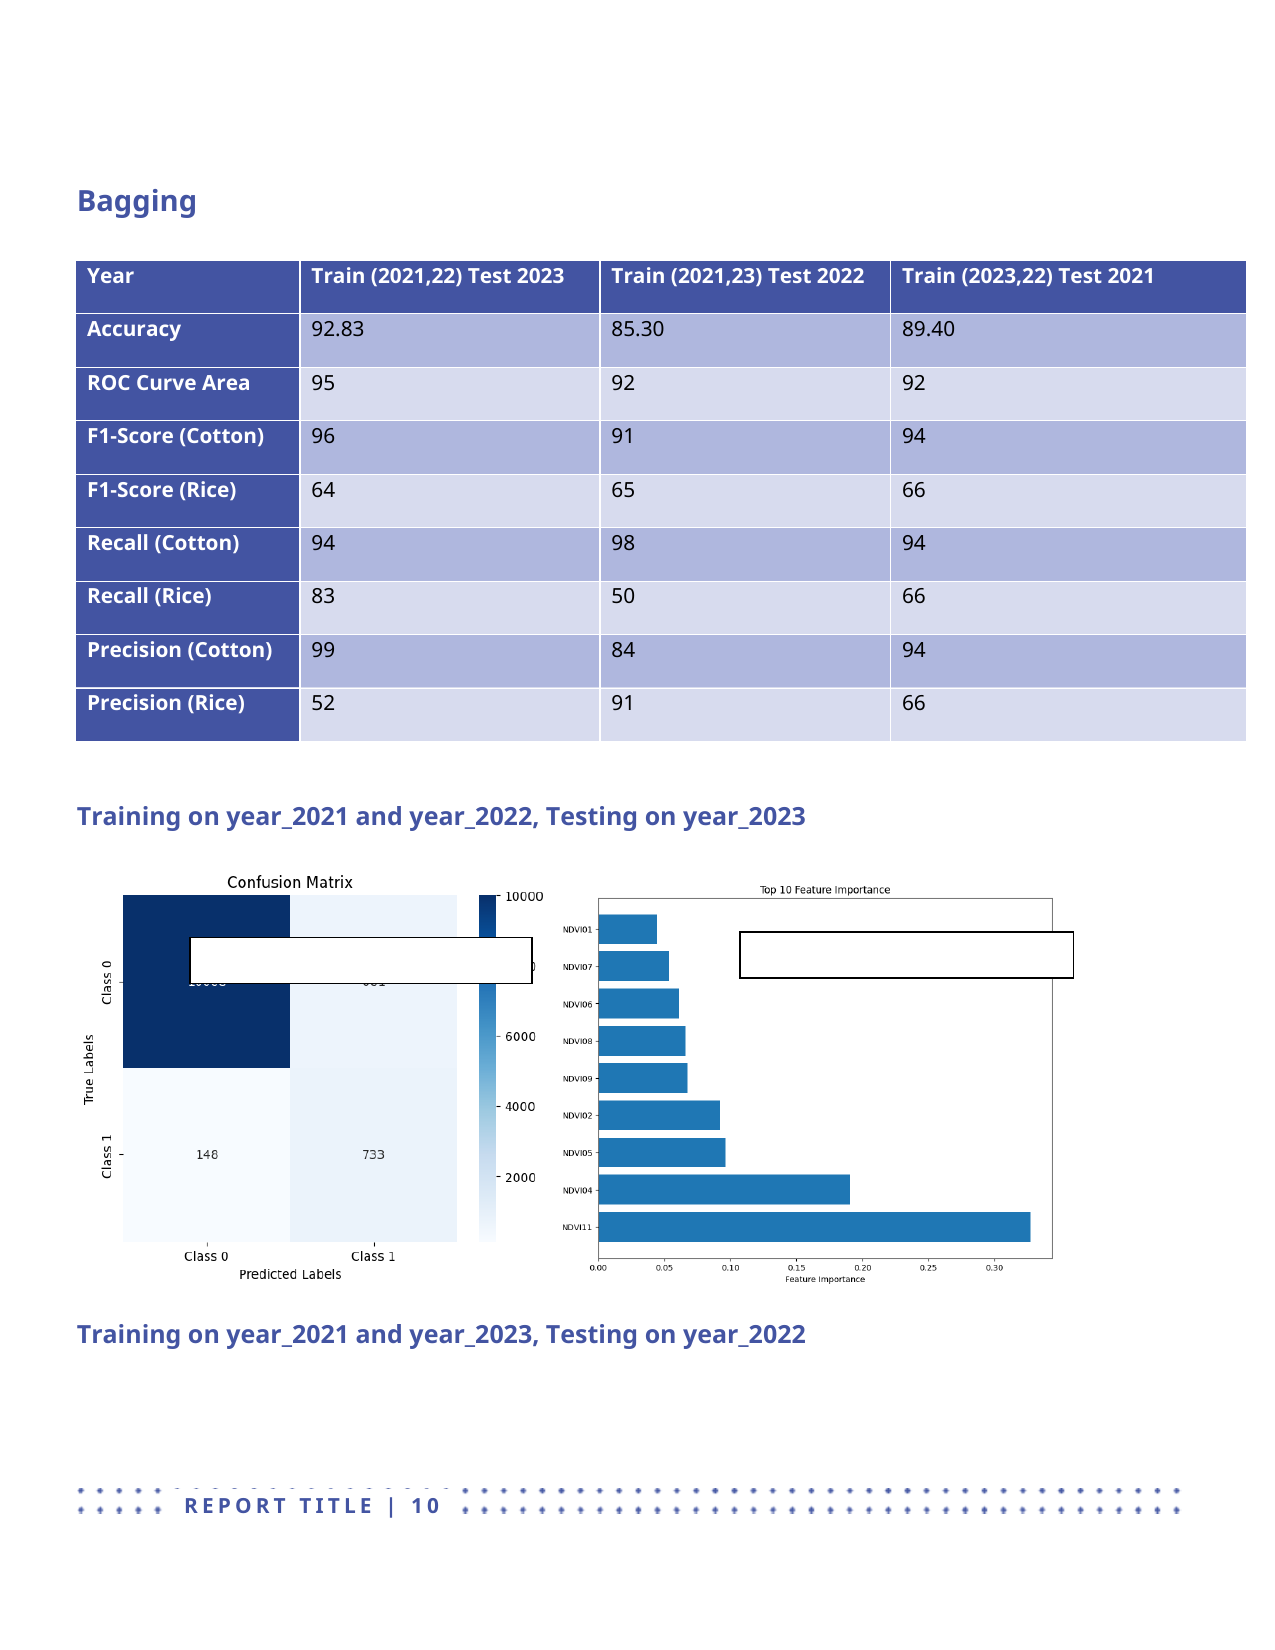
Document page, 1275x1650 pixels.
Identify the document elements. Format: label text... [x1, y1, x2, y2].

table_cell Precision (Rice) [76, 689, 299, 741]
table_cell F1-Score (Cotton) [76, 421, 299, 474]
table_cell 66 [891, 475, 1246, 527]
table_header Train (2021,23) Test 2022 [601, 261, 890, 313]
table_cell Recall (Cotton) [76, 528, 299, 581]
table_cell 92 [601, 368, 890, 420]
table_cell 94 [891, 421, 1246, 474]
table_cell 91 [601, 689, 890, 741]
table_cell 84 [601, 635, 890, 687]
table_cell 92 [891, 368, 1246, 420]
picture [75, 866, 552, 1289]
table_cell 98 [601, 528, 890, 581]
picture [77, 1488, 1182, 1514]
table_cell Precision (Cotton) [76, 635, 299, 687]
table_cell 95 [301, 368, 599, 420]
table_cell 96 [301, 421, 599, 474]
table_cell 66 [891, 689, 1246, 741]
table_cell 85.30 [601, 314, 890, 367]
table_cell Accuracy [76, 314, 299, 367]
table_cell 66 [891, 582, 1246, 634]
table_cell 99 [301, 635, 599, 687]
table_cell 50 [601, 582, 890, 634]
table_header Train (2021,22) Test 2023 [301, 261, 599, 313]
table_cell 94 [301, 528, 599, 581]
table_cell 92.83 [301, 314, 599, 367]
table_cell 94 [891, 528, 1246, 581]
table_cell F1-Score (Rice) [76, 475, 299, 527]
subtitle Training on year_2021 and year_2023, Testing on year_2022 [77, 1317, 1200, 1351]
table_cell 94 [891, 635, 1246, 687]
table_header Train (2023,22) Test 2021 [891, 261, 1246, 313]
table_cell 52 [301, 689, 599, 741]
picture [557, 879, 1057, 1289]
table_header Year [76, 261, 299, 313]
table_cell 83 [301, 582, 599, 634]
table_cell Recall (Rice) [76, 582, 299, 634]
subtitle Training on year_2021 and year_2022, Testing on year_2023 [77, 799, 1200, 833]
table_cell 89.40 [891, 314, 1246, 367]
table_cell 64 [301, 475, 599, 527]
table_cell 91 [601, 421, 890, 474]
subtitle Bagging [77, 181, 1200, 220]
table_cell ROC Curve Area [76, 368, 299, 420]
table_cell 65 [601, 475, 890, 527]
